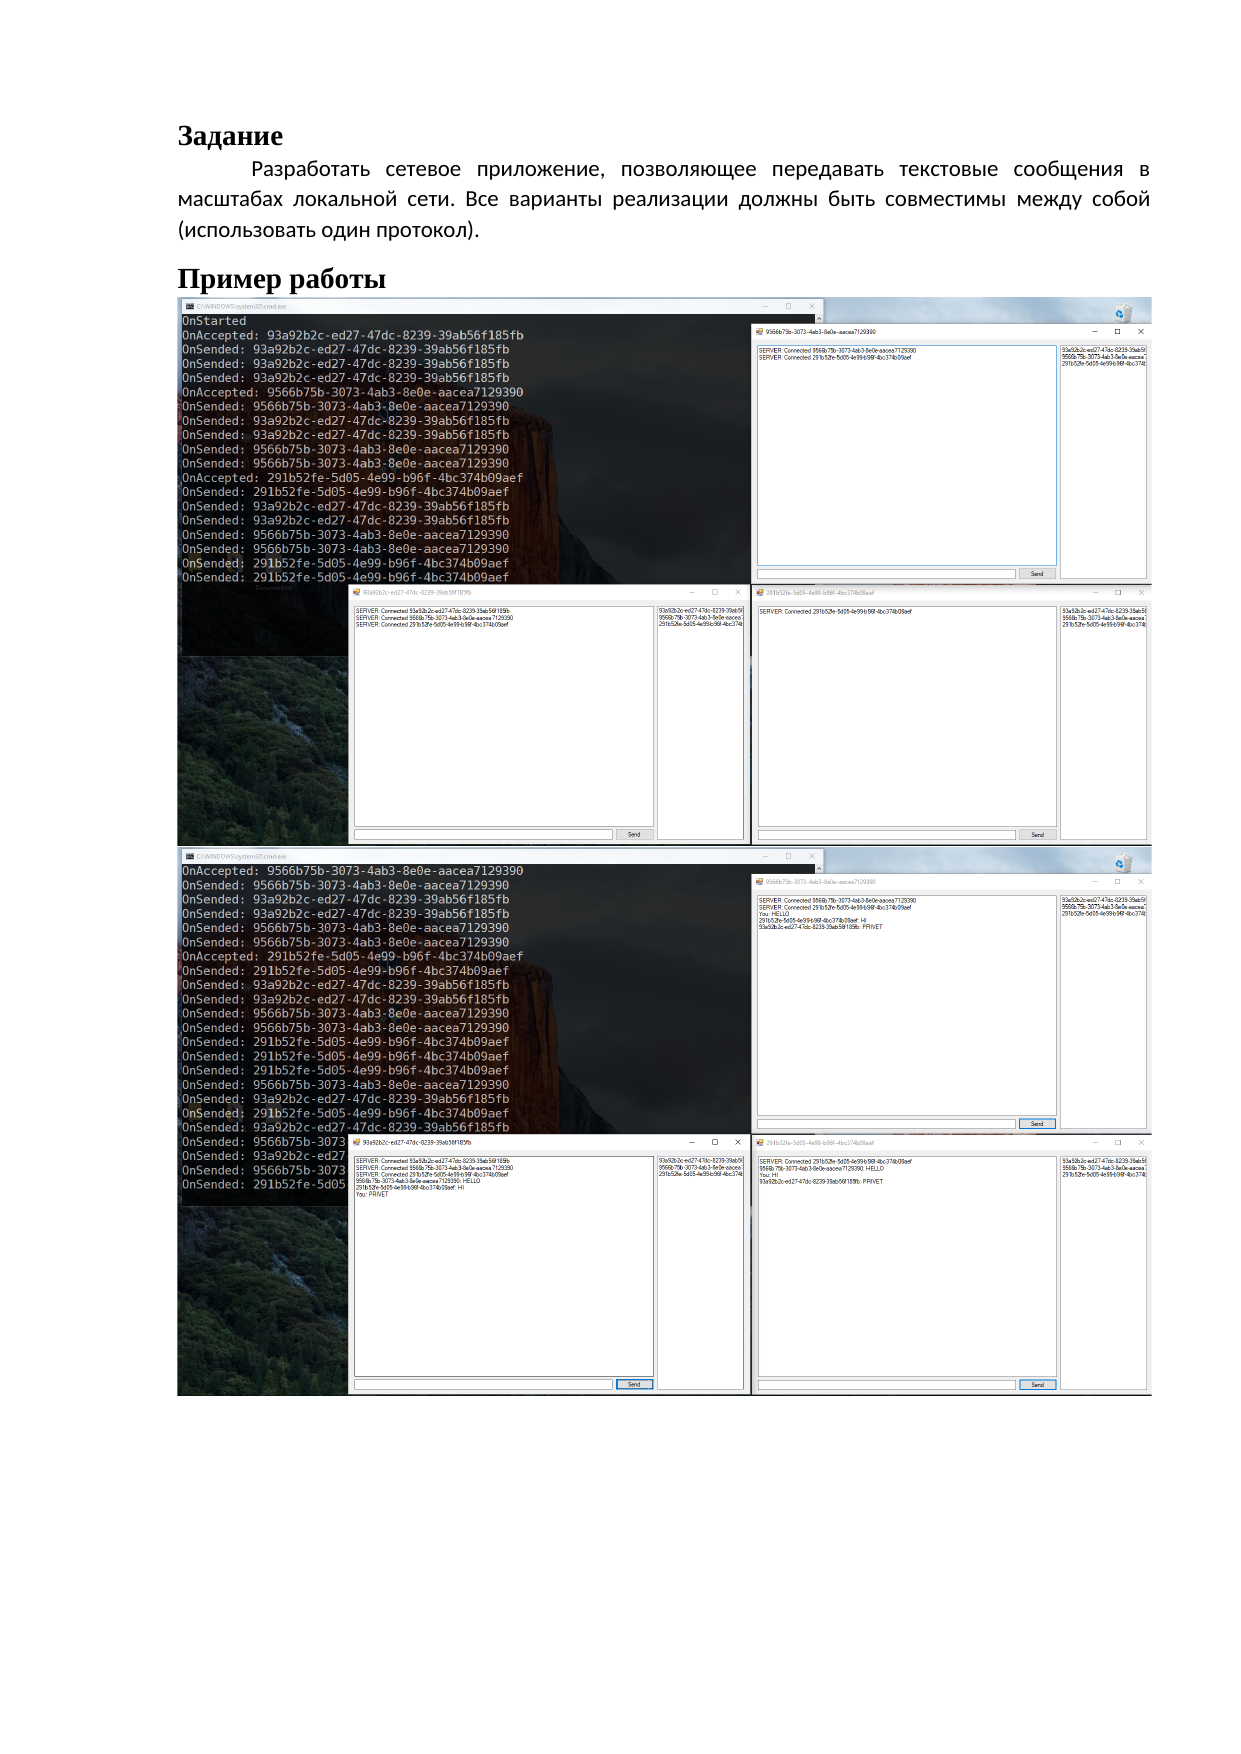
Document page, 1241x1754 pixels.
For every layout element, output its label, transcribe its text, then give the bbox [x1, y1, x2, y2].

picture [177, 297, 1152, 846]
text Пример работы [177, 262, 1152, 295]
picture [177, 847, 1152, 1396]
text Разработать сетевое приложение, позволяющее передавать текстовые сообщения в масштабах локальной сети. Все варианты реализации должны быть совместимы между собой (использовать один протокол). [177, 154, 1152, 243]
text Задание [177, 118, 1152, 152]
